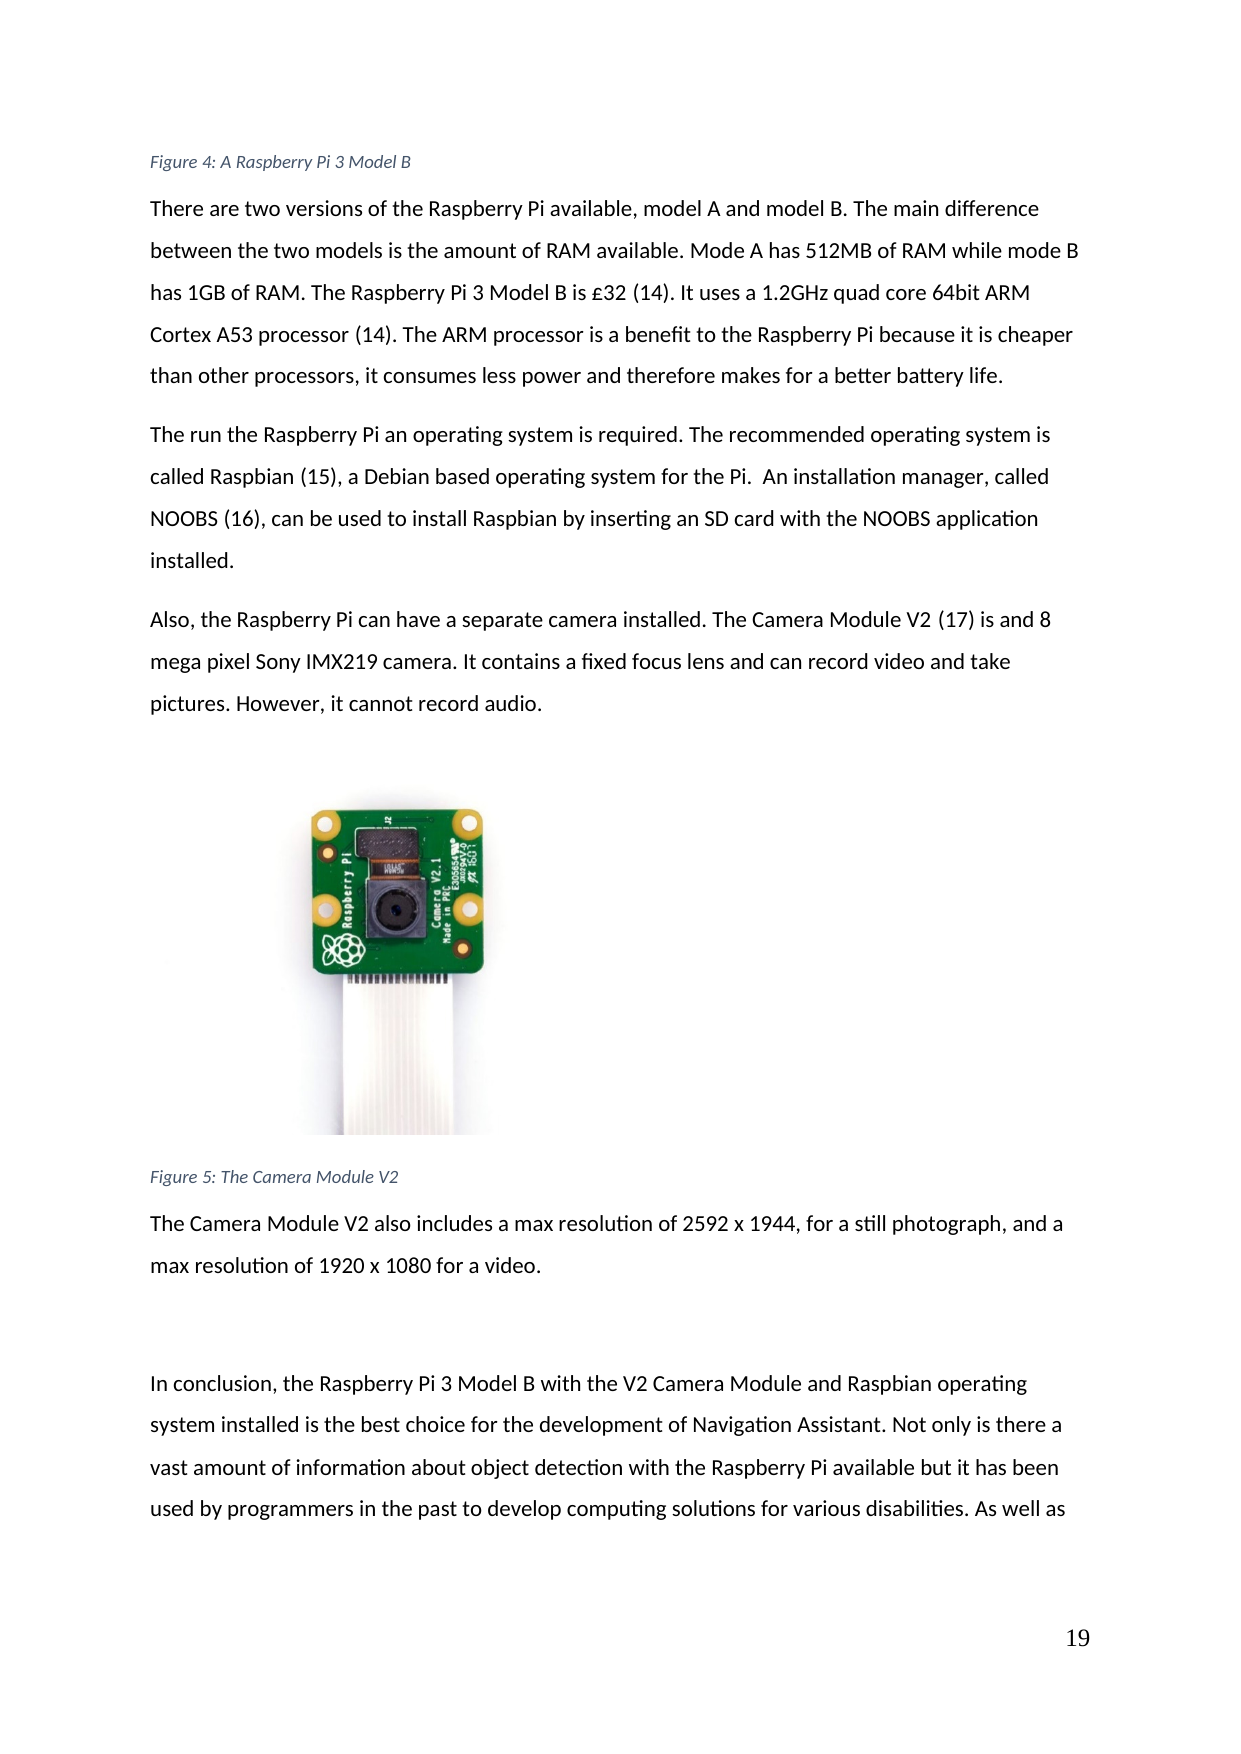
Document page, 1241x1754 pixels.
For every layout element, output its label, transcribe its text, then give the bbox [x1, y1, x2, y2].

picture [150, 747, 627, 1135]
text The run the Raspberry Pi an operating system is required. The recommended operating system is called Raspbian (15), a Debian based operating system for the Pi. An installation manager, called NOOBS (16), can be used to install Raspbian by inserting an SD card with the NOOBS application installed. [150, 420, 1090, 574]
text Also, the Raspberry Pi can have a separate camera installed. The Camera Module V2 (17) is and 8 mega pixel Sony IMX219 camera. It contains a fixed focus lens and can record video and take pictures. However, it cannot record audio. [150, 605, 1090, 717]
text Figure 5: The Camera Module V2 [150, 1166, 1090, 1188]
text There are two versions of the Raspberry Pi available, model A and model B. The main difference between the two models is the amount of RAM available. Mode A has 512MB of RAM while mode B has 1GB of RAM. The Raspberry Pi 3 Model B is £32 (14). It uses a 1.2GHz quad core 64bit ARM Cortex A53 processor (14). The ARM processor is a benefit to the Raspberry Pi because it is cheaper than other processors, it consumes less power and therefore makes for a better battery life. [150, 194, 1090, 390]
text The Camera Module V2 also includes a max resolution of 2592 x 1944, for a still photograph, and a max resolution of 1920 x 1080 for a video. [150, 1209, 1090, 1279]
text Figure 4: A Raspberry Pi 3 Model B [150, 150, 1090, 173]
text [150, 1369, 1090, 1523]
